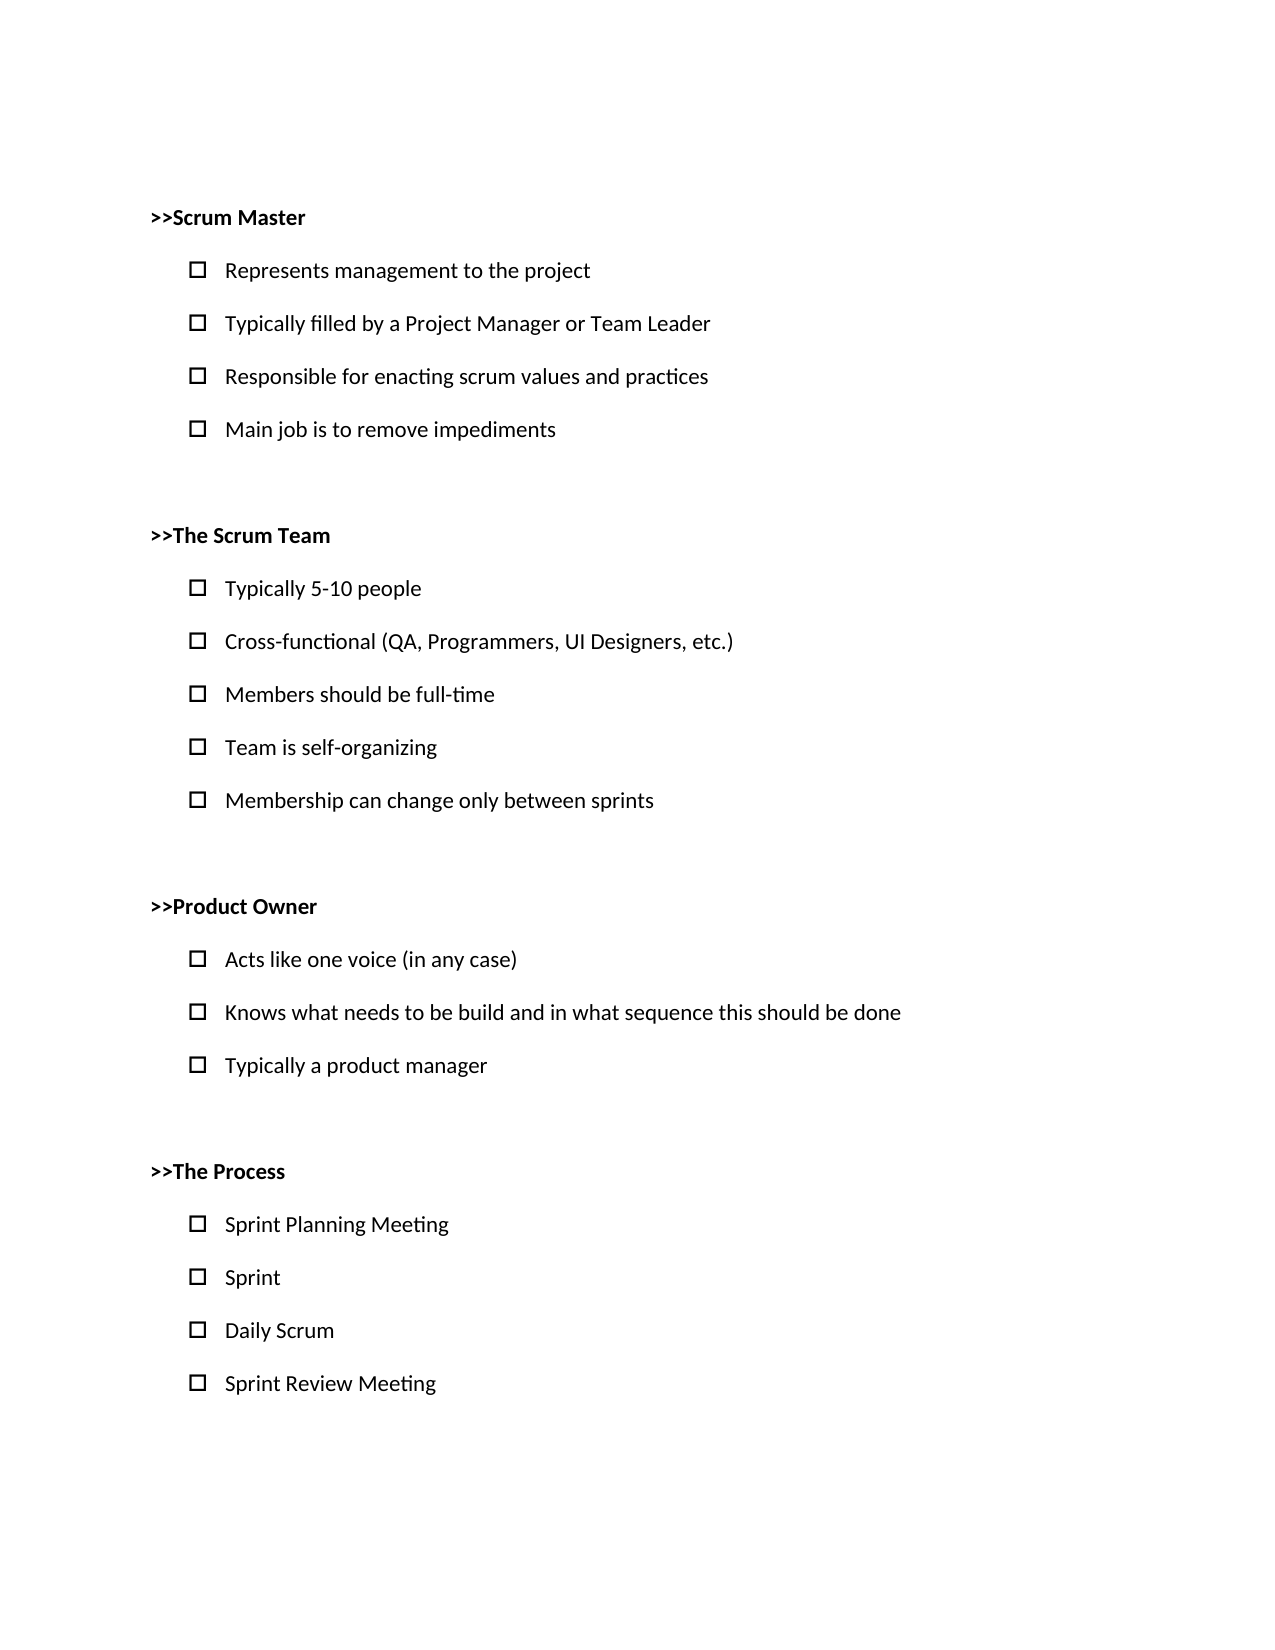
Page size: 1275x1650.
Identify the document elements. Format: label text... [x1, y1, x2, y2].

list Daily Scrum [187, 1316, 1125, 1344]
list Sprint [187, 1263, 1125, 1291]
list Represents management to the project [187, 256, 1125, 284]
list Knows what needs to be build and in what sequence this should be done [187, 998, 1125, 1026]
list Sprint Planning Meeting [187, 1210, 1125, 1238]
list Responsible for enacting scrum values and practices [187, 362, 1125, 390]
list Team is self-organizing [187, 733, 1125, 761]
text >>Scrum Master [150, 203, 1125, 231]
text >>The Scrum Team [150, 521, 1125, 549]
list Typically 5-10 people [187, 574, 1125, 602]
list Acts like one voice (in any case) [187, 945, 1125, 973]
list Sprint Review Meeting [187, 1369, 1125, 1397]
list Typically filled by a Project Manager or Team Leader [187, 309, 1125, 337]
list Membership can change only between sprints [187, 786, 1125, 814]
list Main job is to remove impediments [187, 415, 1125, 443]
list Members should be full-time [187, 680, 1125, 708]
text >>The Process [150, 1157, 1125, 1185]
list Cross-functional (QA, Programmers, UI Designers, etc.) [187, 627, 1125, 655]
text >>Product Owner [150, 892, 1125, 920]
list Typically a product manager [187, 1051, 1125, 1079]
